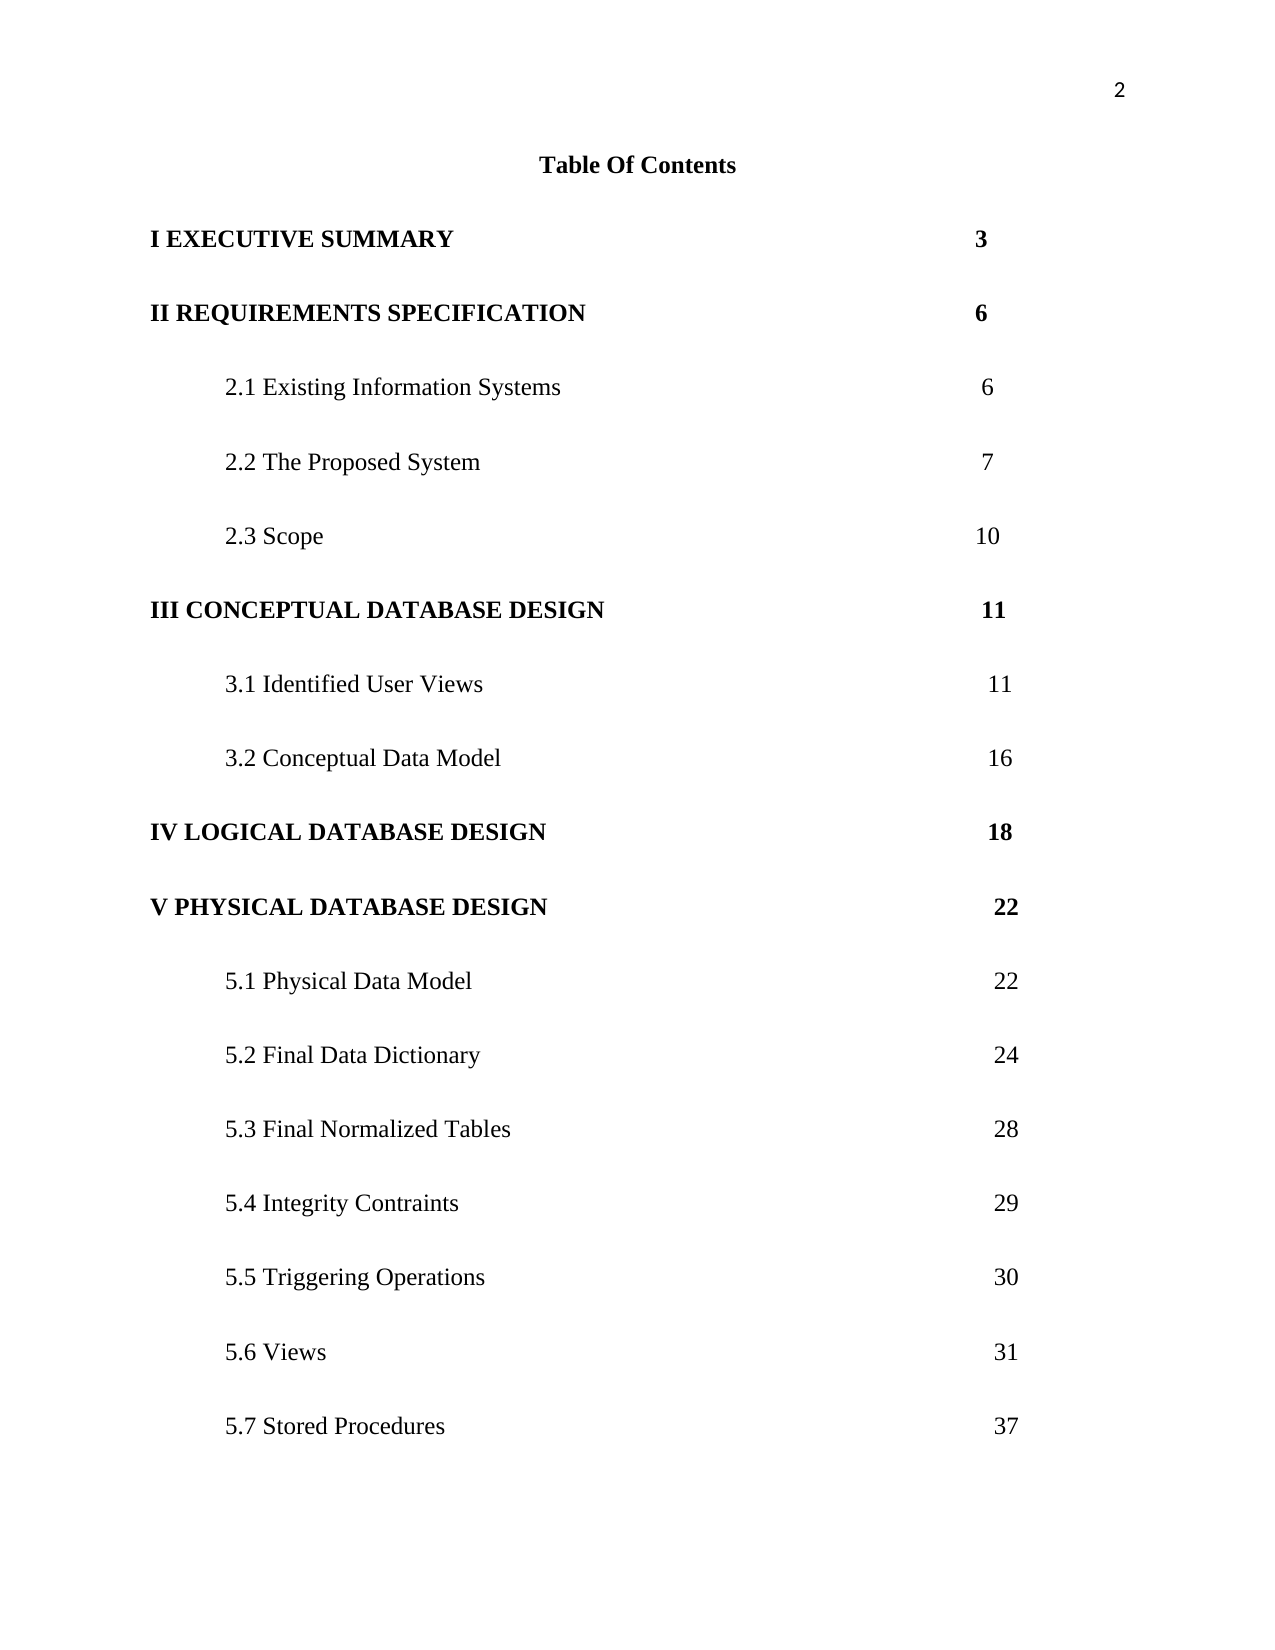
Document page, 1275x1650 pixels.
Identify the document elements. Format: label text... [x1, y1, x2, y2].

text 5.1 Physical Data Model 22 [150, 966, 1125, 994]
text 3.2 Conceptual Data Model 16 [150, 743, 1125, 772]
text 5.4 Integrity Contraints 29 [150, 1188, 1125, 1217]
text 5.5 Triggering Operations 30 [150, 1262, 1125, 1291]
text 5.6 Views 31 [150, 1337, 1125, 1365]
text 5.3 Final Normalized Tables 28 [150, 1114, 1125, 1143]
text 2.3 Scope 10 [150, 521, 1125, 549]
text Table Of Contents [150, 150, 1125, 179]
text III CONCEPTUAL DATABASE DESIGN 11 [150, 595, 1125, 624]
text 5.7 Stored Procedures 37 [150, 1411, 1125, 1439]
text 5.2 Final Data Dictionary 24 [150, 1040, 1125, 1069]
text 2.1 Existing Information Systems 6 [150, 372, 1125, 401]
text V PHYSICAL DATABASE DESIGN 22 [150, 892, 1125, 920]
text IV LOGICAL DATABASE DESIGN 18 [150, 817, 1125, 846]
text 2.2 The Proposed System 7 [150, 447, 1125, 475]
text 3.1 Identified User Views 11 [150, 669, 1125, 698]
text II REQUIREMENTS SPECIFICATION 6 [150, 298, 1125, 327]
text I EXECUTIVE SUMMARY 3 [150, 224, 1125, 253]
